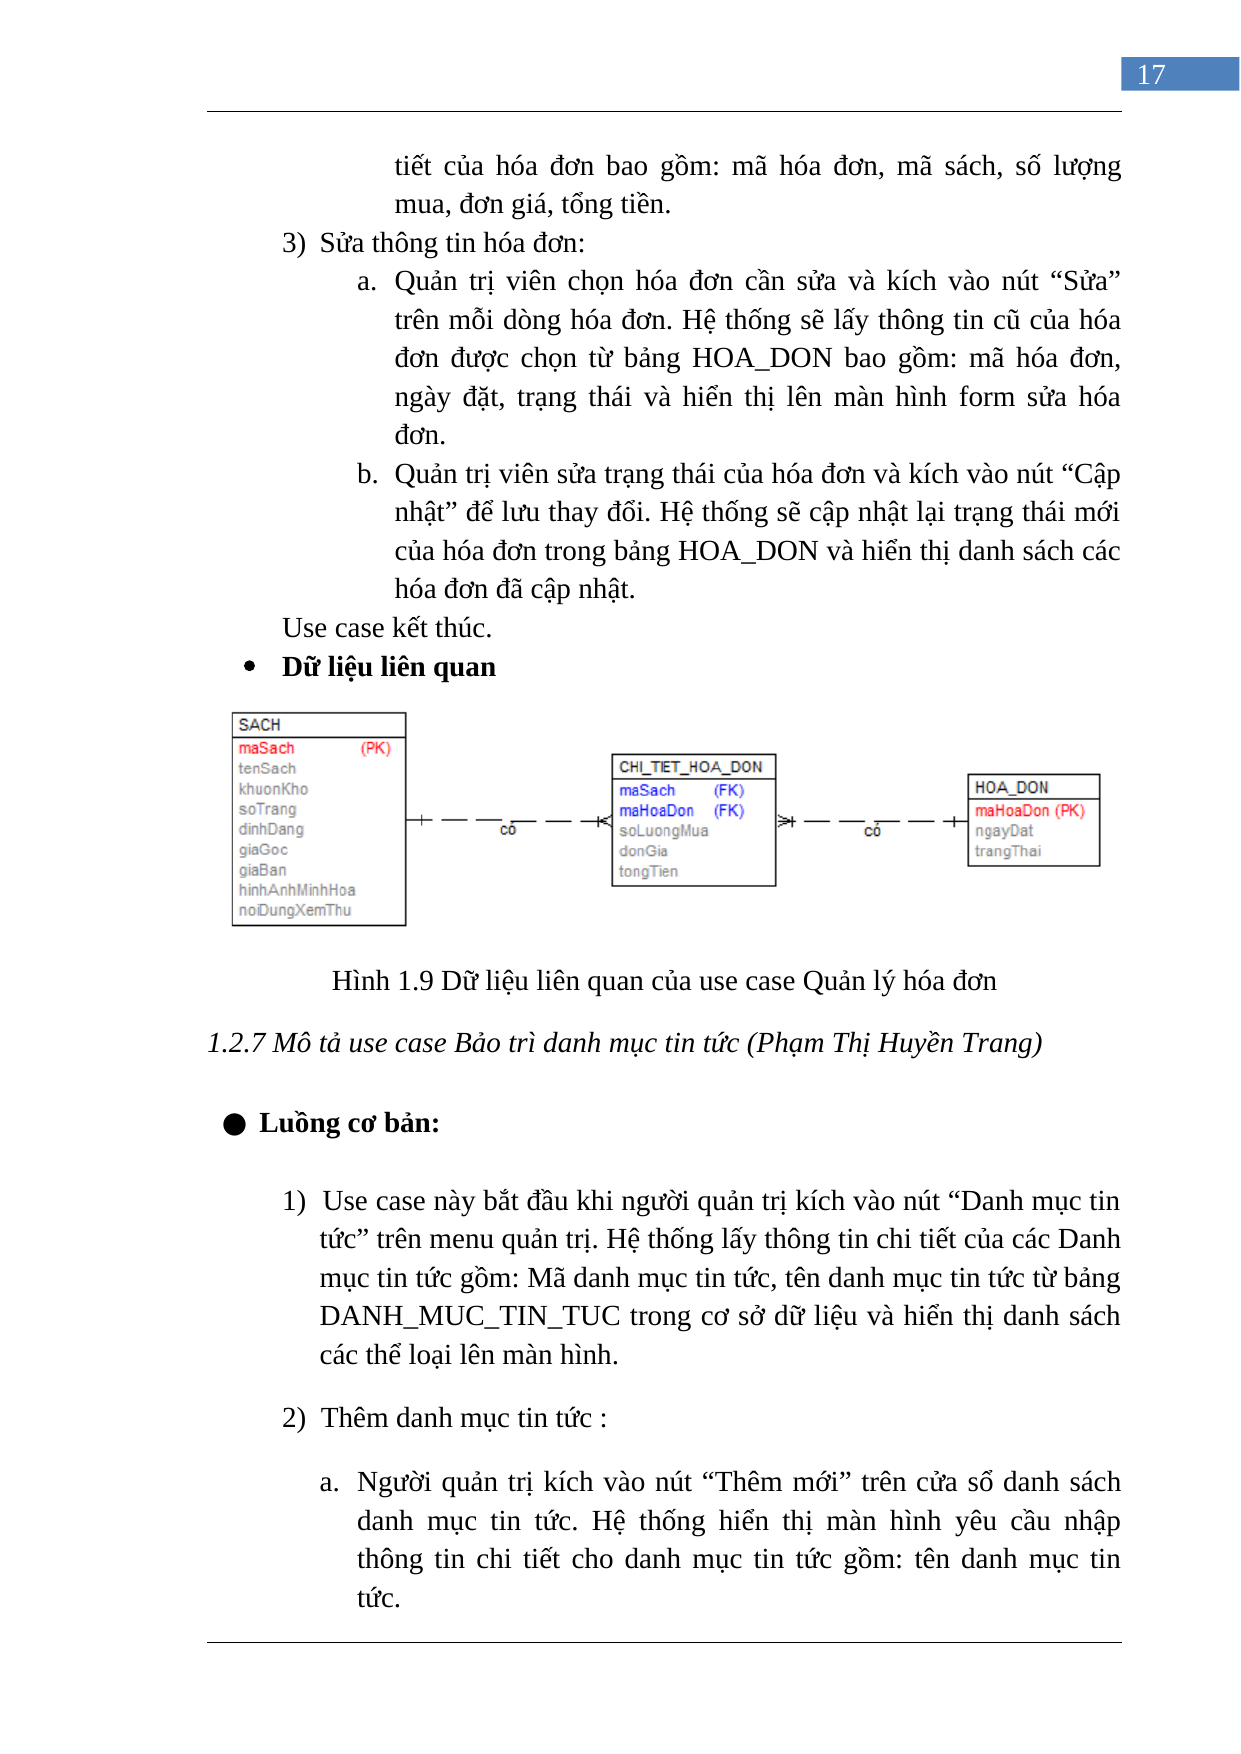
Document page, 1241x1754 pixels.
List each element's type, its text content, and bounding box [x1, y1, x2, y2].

text 1) Use case này bắt đầu khi người quản trị kích vào nút “Danh mục tin tức” trên menu quản trị. Hệ thống lấy thông tin chi tiết của các Danh mục tin tức gồm: Mã danh mục tin tức, tên danh mục tin tức từ bảng DANH_MUC_TIN_TUC trong cơ sở dữ liệu và hiển thị danh sách các thể loại lên màn hình. [282, 1183, 1122, 1371]
list Quản trị viên sửa trạng thái của hóa đơn và kích vào nút “Cập nhật” để lưu thay đổi. Hệ thống sẽ cập nhật lại trạng thái mới của hóa đơn trong bảng HOA_DON và hiển thị danh sách các hóa đơn đã cập nhật. [357, 456, 1122, 605]
picture [206, 687, 1123, 958]
list Luồng cơ bản: [222, 1089, 1122, 1149]
subtitle 1.2.7 Mô tả use case Bảo trì danh mục tin tức (Phạm Thị Huyền Trang) [207, 1026, 1122, 1059]
text Hình 1.9 Dữ liệu liên quan của use case Quản lý hóa đơn [207, 963, 1122, 996]
list Quản trị viên chọn hóa đơn cần sửa và kích vào nút “Sửa” trên mỗi dòng hóa đơn. Hệ thống sẽ lấy thông tin cũ của hóa đơn được chọn từ bảng HOA_DON bao gồm: mã hóa đơn, ngày đặt, trạng thái và hiển thị lên màn hình form sửa hóa đơn. [357, 263, 1122, 451]
text 2) Thêm danh mục tin tức : [282, 1401, 1122, 1434]
list Sửa thông tin hóa đơn: [282, 225, 1122, 258]
text Use case kết thúc. [282, 610, 1122, 644]
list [357, 148, 1122, 220]
list Dữ liệu liên quan [244, 649, 1122, 682]
text a. Người quản trị kích vào nút “Thêm mới” trên cửa sổ danh sách danh mục tin tức. Hệ thống hiển thị màn hình yêu cầu nhập thông tin chi tiết cho danh mục tin tức gồm: tên danh mục tin tức. [319, 1464, 1122, 1613]
